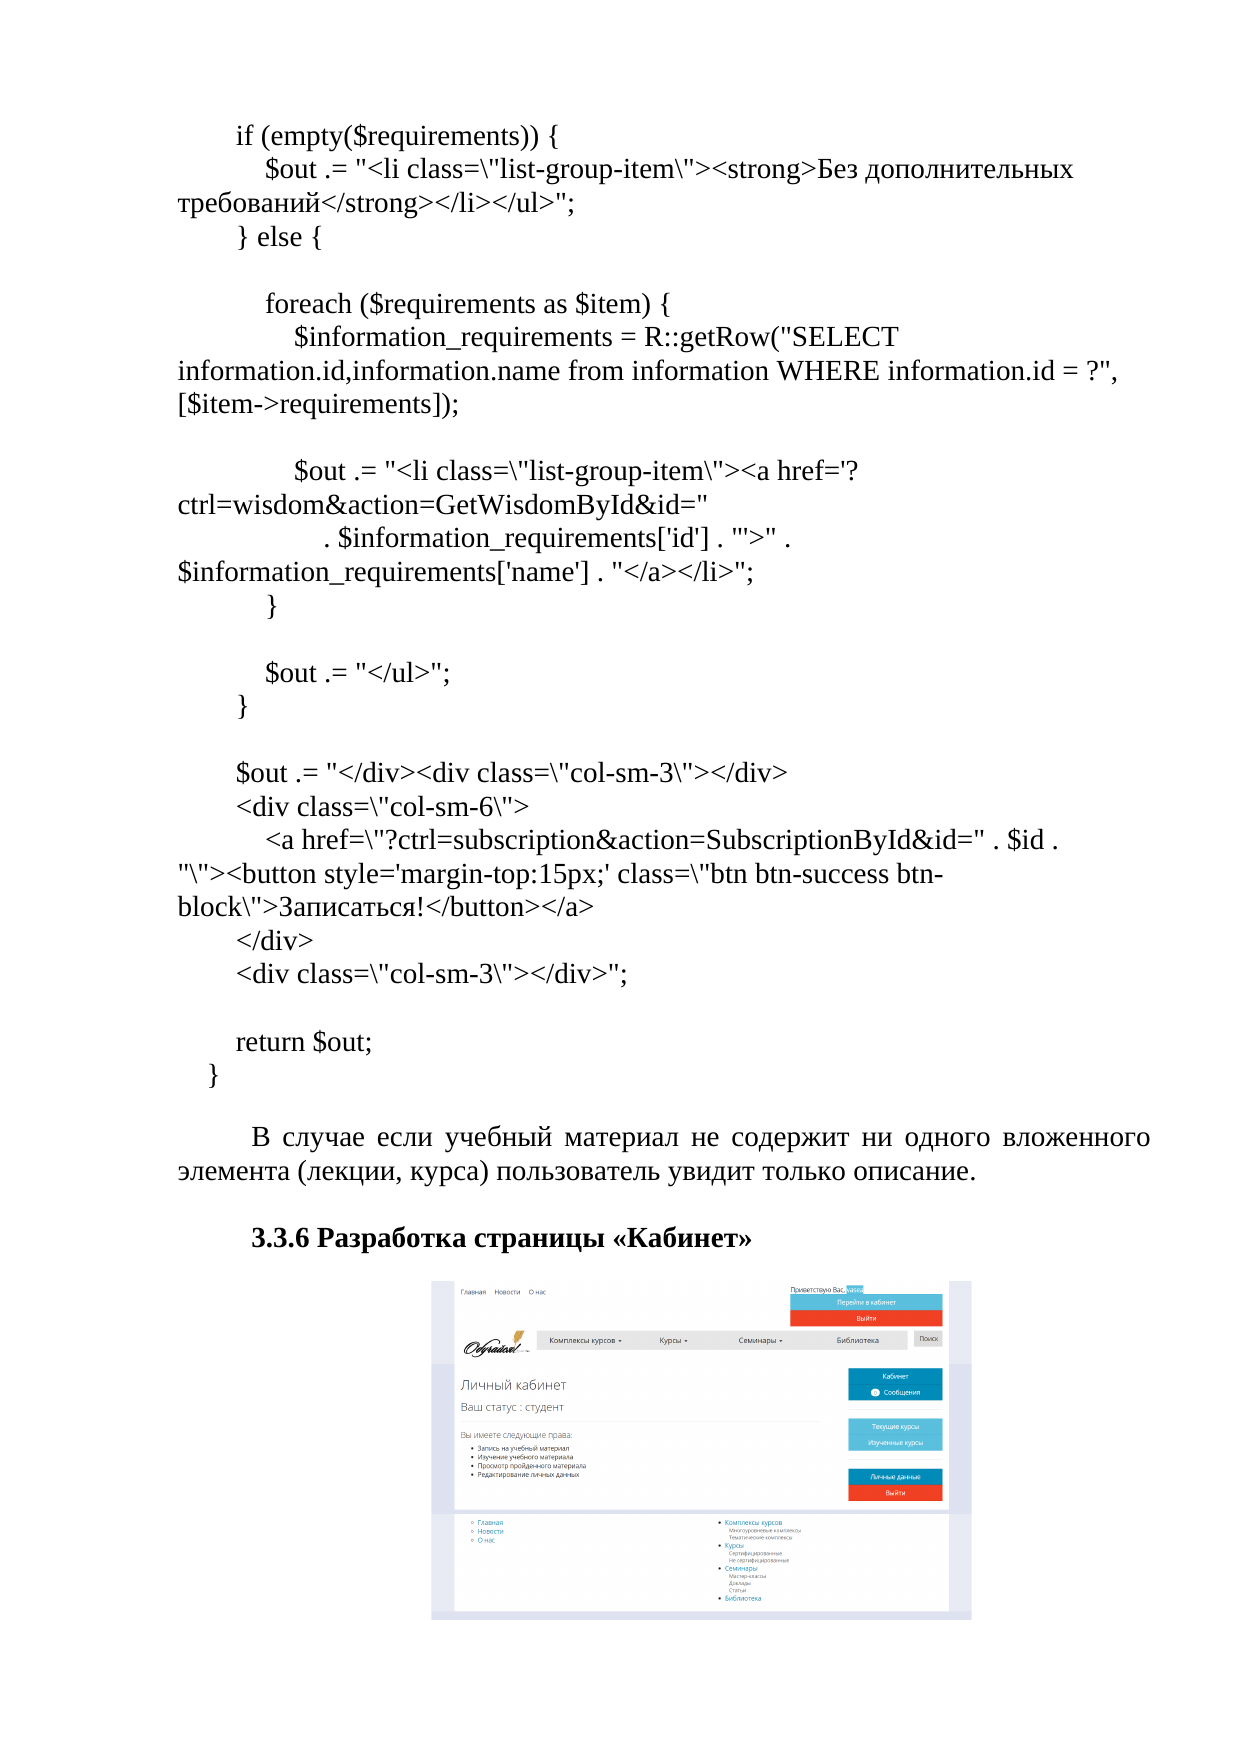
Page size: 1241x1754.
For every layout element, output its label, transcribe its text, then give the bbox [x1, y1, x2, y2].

picture [431, 1281, 972, 1620]
text 3.3.6 Разработка страницы «Кабинет» [177, 1220, 1152, 1253]
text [177, 118, 1152, 1091]
text В случае если учебный материал не содержит ни одного вложенного элемента (лекции, курса) пользователь увидит только описание. [177, 1119, 1152, 1186]
